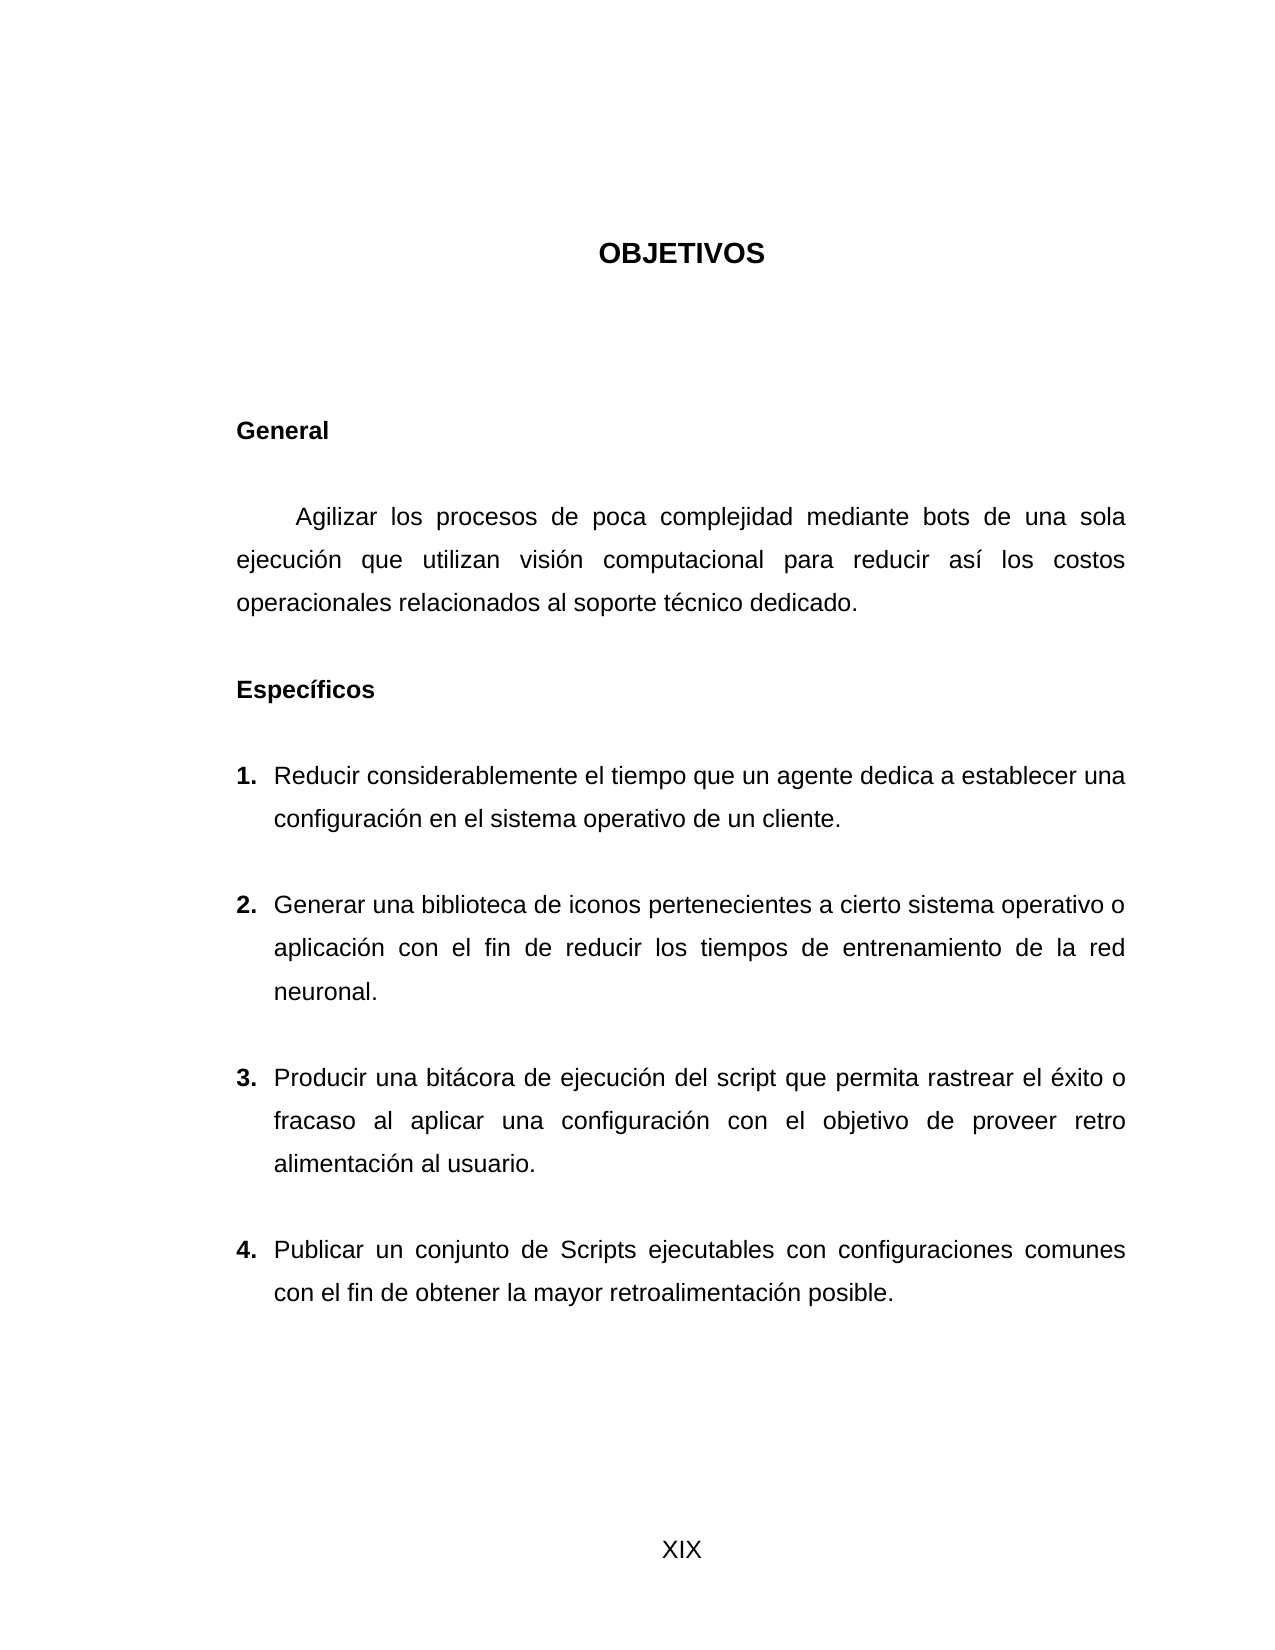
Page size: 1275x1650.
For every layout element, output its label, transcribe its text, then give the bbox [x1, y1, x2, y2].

text General [236, 416, 1127, 445]
list Reducir considerablemente el tiempo que un agente dedica a establecer una configuración en el sistema operativo de un cliente. [236, 761, 1127, 833]
list Producir una bitácora de ejecución del script que permita rastrear el éxito o fracaso al aplicar una configuración con el objetivo de proveer retro alimentación al usuario. [236, 1063, 1127, 1178]
text Objetivos [236, 236, 1127, 270]
list Publicar un conjunto de Scripts ejecutables con configuraciones comunes con el fin de obtener la mayor retroalimentación posible. [236, 1235, 1127, 1307]
text Agilizar los procesos de poca complejidad mediante bots de una sola ejecución que utilizan visión computacional para reducir así los costos operacionales relacionados al soporte técnico dedicado. [236, 502, 1127, 617]
list Generar una biblioteca de iconos pertenecientes a cierto sistema operativo o aplicación con el fin de reducir los tiempos de entrenamiento de la red neuronal. [236, 890, 1127, 1005]
text Específicos [236, 675, 1127, 703]
